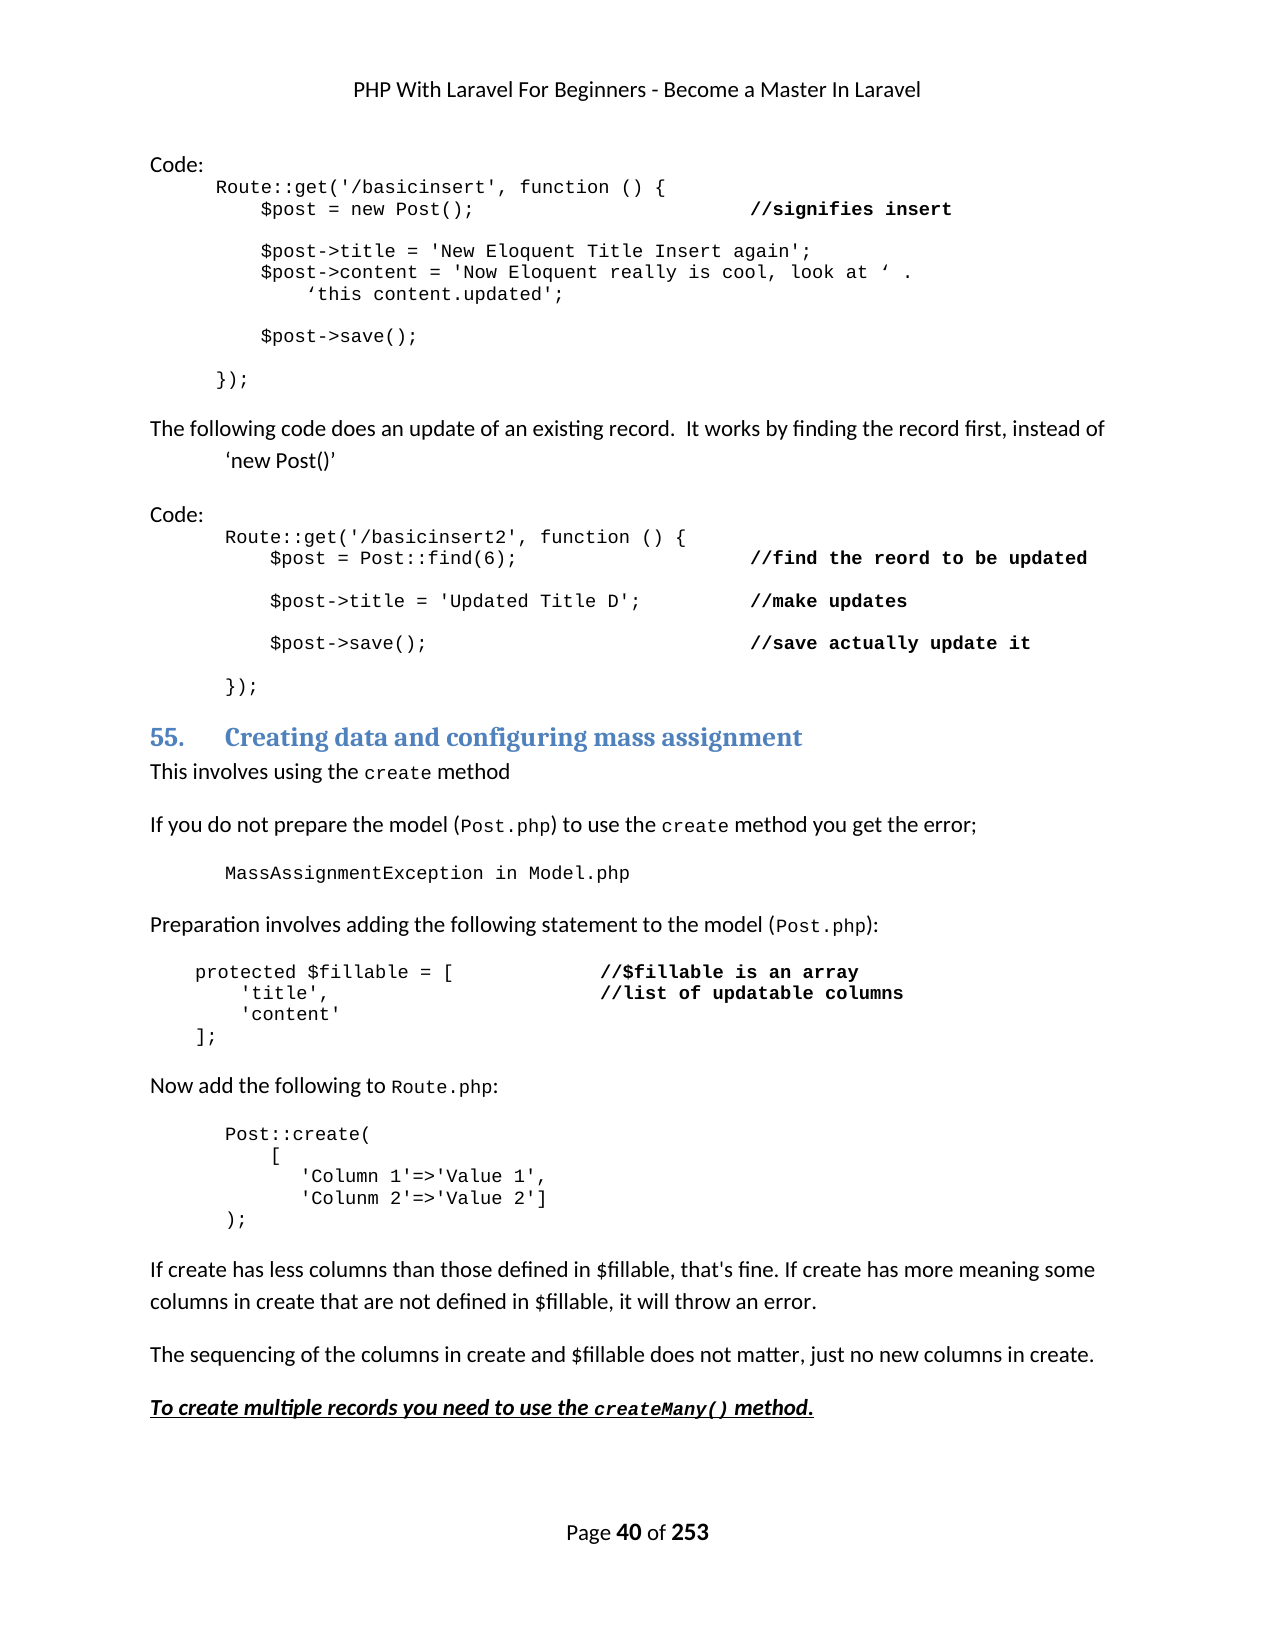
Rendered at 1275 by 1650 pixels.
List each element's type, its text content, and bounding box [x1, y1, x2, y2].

text $post->title = 'Updated Title D'; //make updates [225, 591, 1125, 613]
text Route::get('/basicinsert', function () { [216, 178, 1125, 199]
subtitle Creating data and configuring mass assignment [150, 722, 1125, 753]
text protected $fillable = [ //$fillable is an array [150, 963, 1125, 984]
text Preparation involves adding the following statement to the model (Post.php): [150, 910, 1125, 938]
text $post->save(); //save actually update it [225, 634, 1125, 655]
text ‘this content.updated'; [216, 284, 1125, 306]
text If create has less columns than those defined in $fillable, that's fine. If create has more meaning some columns in create that are not defined in $fillable, it will throw an error. [150, 1255, 1125, 1315]
text This involves using the create method [150, 757, 1125, 785]
text The sequencing of the columns in create and $fillable does not matter, just no new columns in create. [150, 1340, 1125, 1368]
text 'title', //list of updatable columns [150, 984, 1125, 1005]
text $post->title = 'New Eloquent Title Insert again'; [216, 242, 1125, 263]
text }); [216, 369, 1125, 391]
text Code: [150, 150, 1125, 178]
text [ [150, 1146, 1125, 1167]
text If you do not prepare the model (Post.php) to use the create method you get the error; [150, 810, 1125, 838]
text 'Column 1'=>'Value 1', [225, 1167, 1125, 1188]
text Now add the following to Route.php: [150, 1072, 1125, 1100]
text $post = Post::find(6); //find the reord to be updated [225, 549, 1125, 570]
text $post->content = 'Now Eloquent really is cool, look at ‘ . [216, 263, 1125, 284]
text ]; [150, 1026, 1125, 1048]
text Route::get('/basicinsert2', function () { [225, 528, 1125, 549]
text $post = new Post(); //signifies insert [216, 199, 1125, 221]
text $post->save(); [216, 327, 1125, 348]
text Code: [150, 500, 1125, 528]
text Post::create( [150, 1125, 1125, 1146]
text The following code does an update of an existing record. It works by finding the record first, instead of ‘new Post()’ [150, 414, 1125, 475]
text To create multiple records you need to use the createMany() method. [150, 1393, 1125, 1421]
text }); [225, 676, 1125, 698]
text ); [225, 1210, 1125, 1231]
text 'content' [150, 1005, 1125, 1026]
text MassAssignmentException in Model.php [150, 863, 1125, 885]
text 'Colunm 2'=>'Value 2'] [225, 1188, 1125, 1210]
